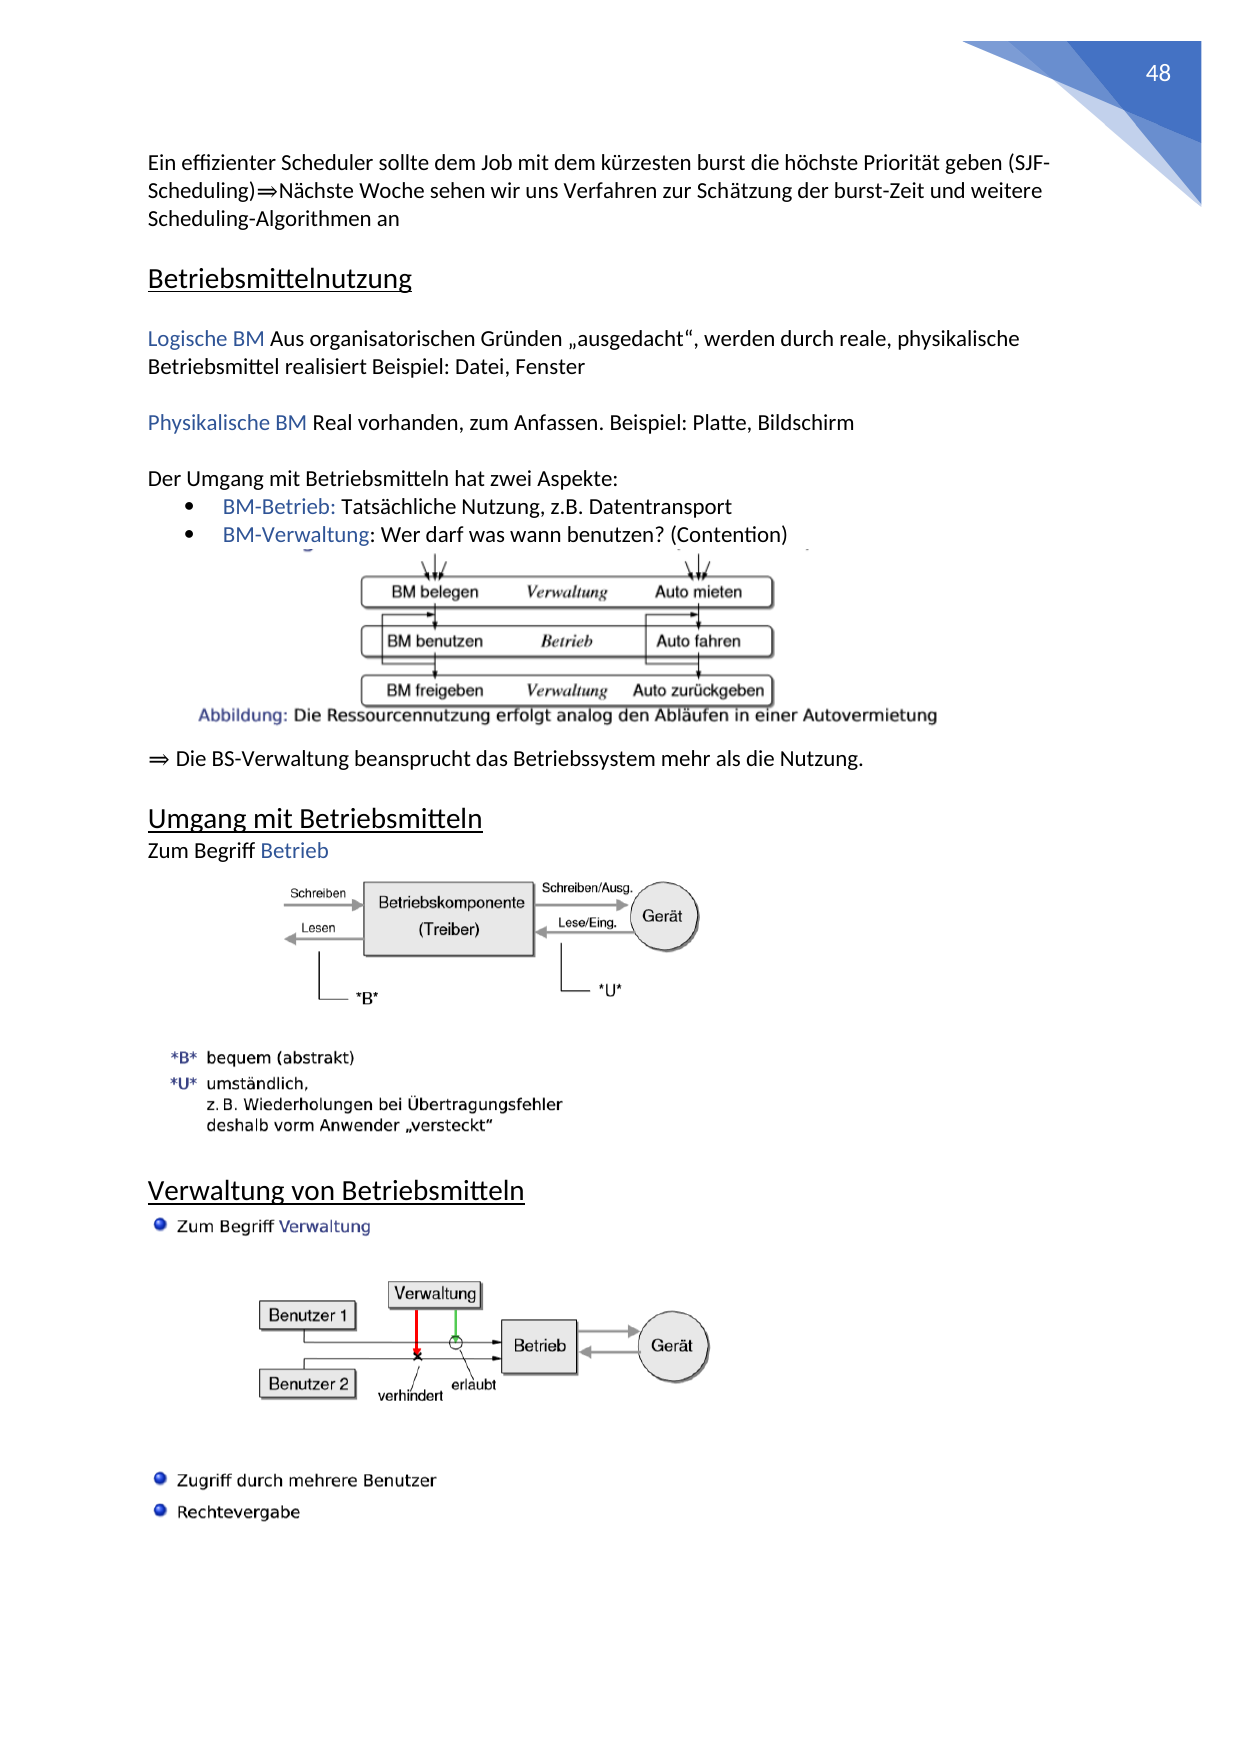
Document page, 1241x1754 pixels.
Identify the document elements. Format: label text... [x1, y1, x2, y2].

text Logische BM Aus organisatorischen Gründen „ausgedacht“, werden durch reale, physikalische Betriebsmittel realisiert Beispiel: Datei, Fenster [148, 324, 1093, 380]
text Der Umgang mit Betriebsmitteln hat zwei Aspekte: [148, 464, 1093, 492]
text Umgang mit Betriebsmitteln [148, 801, 1093, 836]
picture [147, 864, 744, 1143]
list BM-Betrieb: Tatsächliche Nutzung, z.B. Datentransport [185, 492, 1093, 520]
text Ein eﬃzienter Scheduler sollte dem Job mit dem kürzesten burst die höchste Priorität geben (SJF-Scheduling)⇒Nächste Woche sehen wir uns Verfahren zur Schätzung der burst-Zeit und weitere Scheduling-Algorithmen an [148, 148, 1093, 232]
text Physikalische BM Real vorhanden, zum Anfassen. Beispiel: Platte, Bildschirm [148, 408, 1093, 436]
picture [962, 41, 1202, 207]
picture [147, 1208, 729, 1524]
text ⇒ Die BS-Verwaltung beansprucht das Betriebssystem mehr als die Nutzung. [148, 744, 1093, 772]
text Verwaltung von Betriebsmitteln [148, 1172, 1093, 1208]
picture [147, 549, 966, 734]
text Betriebsmittelnutzung [148, 260, 1093, 296]
text Zum Begriff Betrieb [148, 836, 1093, 864]
list BM-Verwaltung: Wer darf was wann benutzen? (Contention) [185, 520, 1093, 548]
